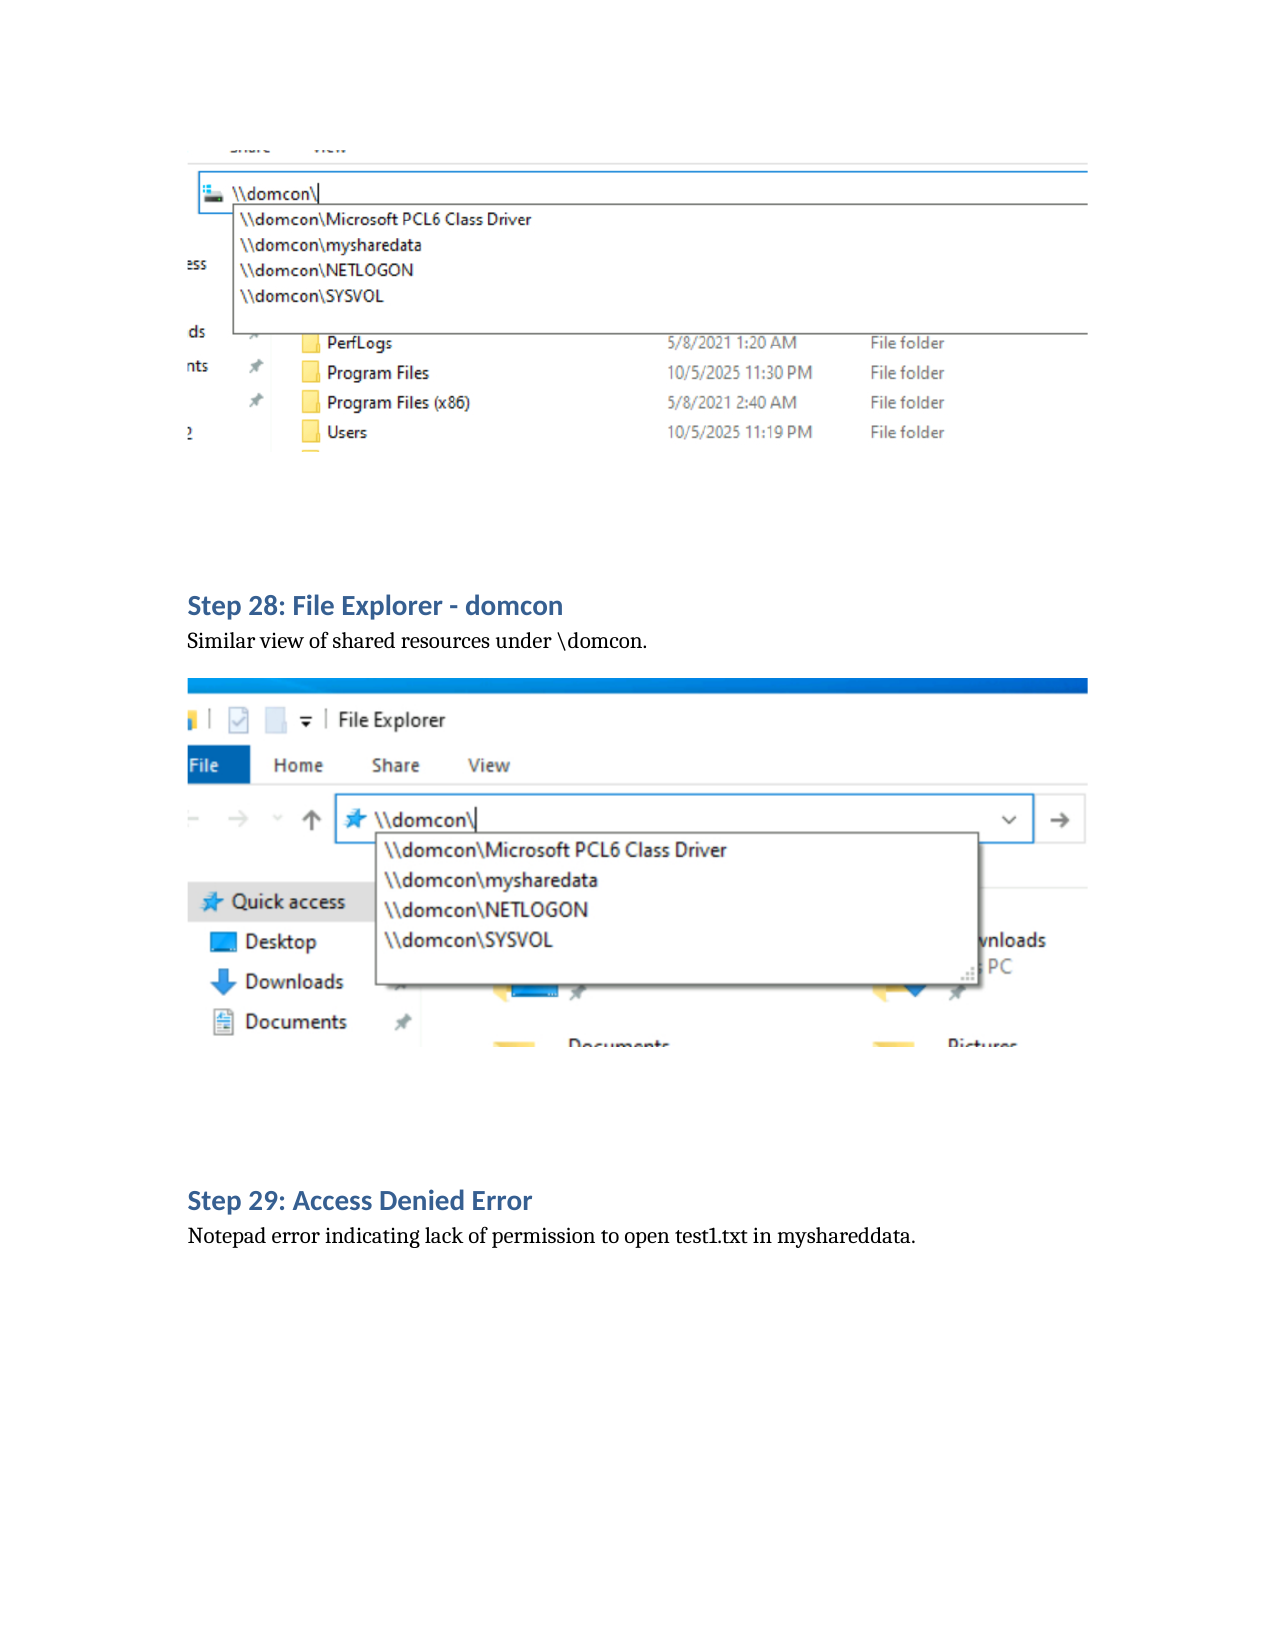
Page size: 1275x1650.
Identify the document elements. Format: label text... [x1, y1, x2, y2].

text Notepad error indicating lack of permission to open test1.txt in myshareddata. [187, 1223, 1087, 1249]
picture [187, 150, 1088, 452]
subtitle Step 28: File Explorer - domcon [187, 587, 1087, 622]
text Similar view of shared resources under \domcon. [187, 628, 1087, 654]
picture [187, 678, 1088, 1047]
subtitle Step 29: Access Denied Error [187, 1182, 1087, 1217]
